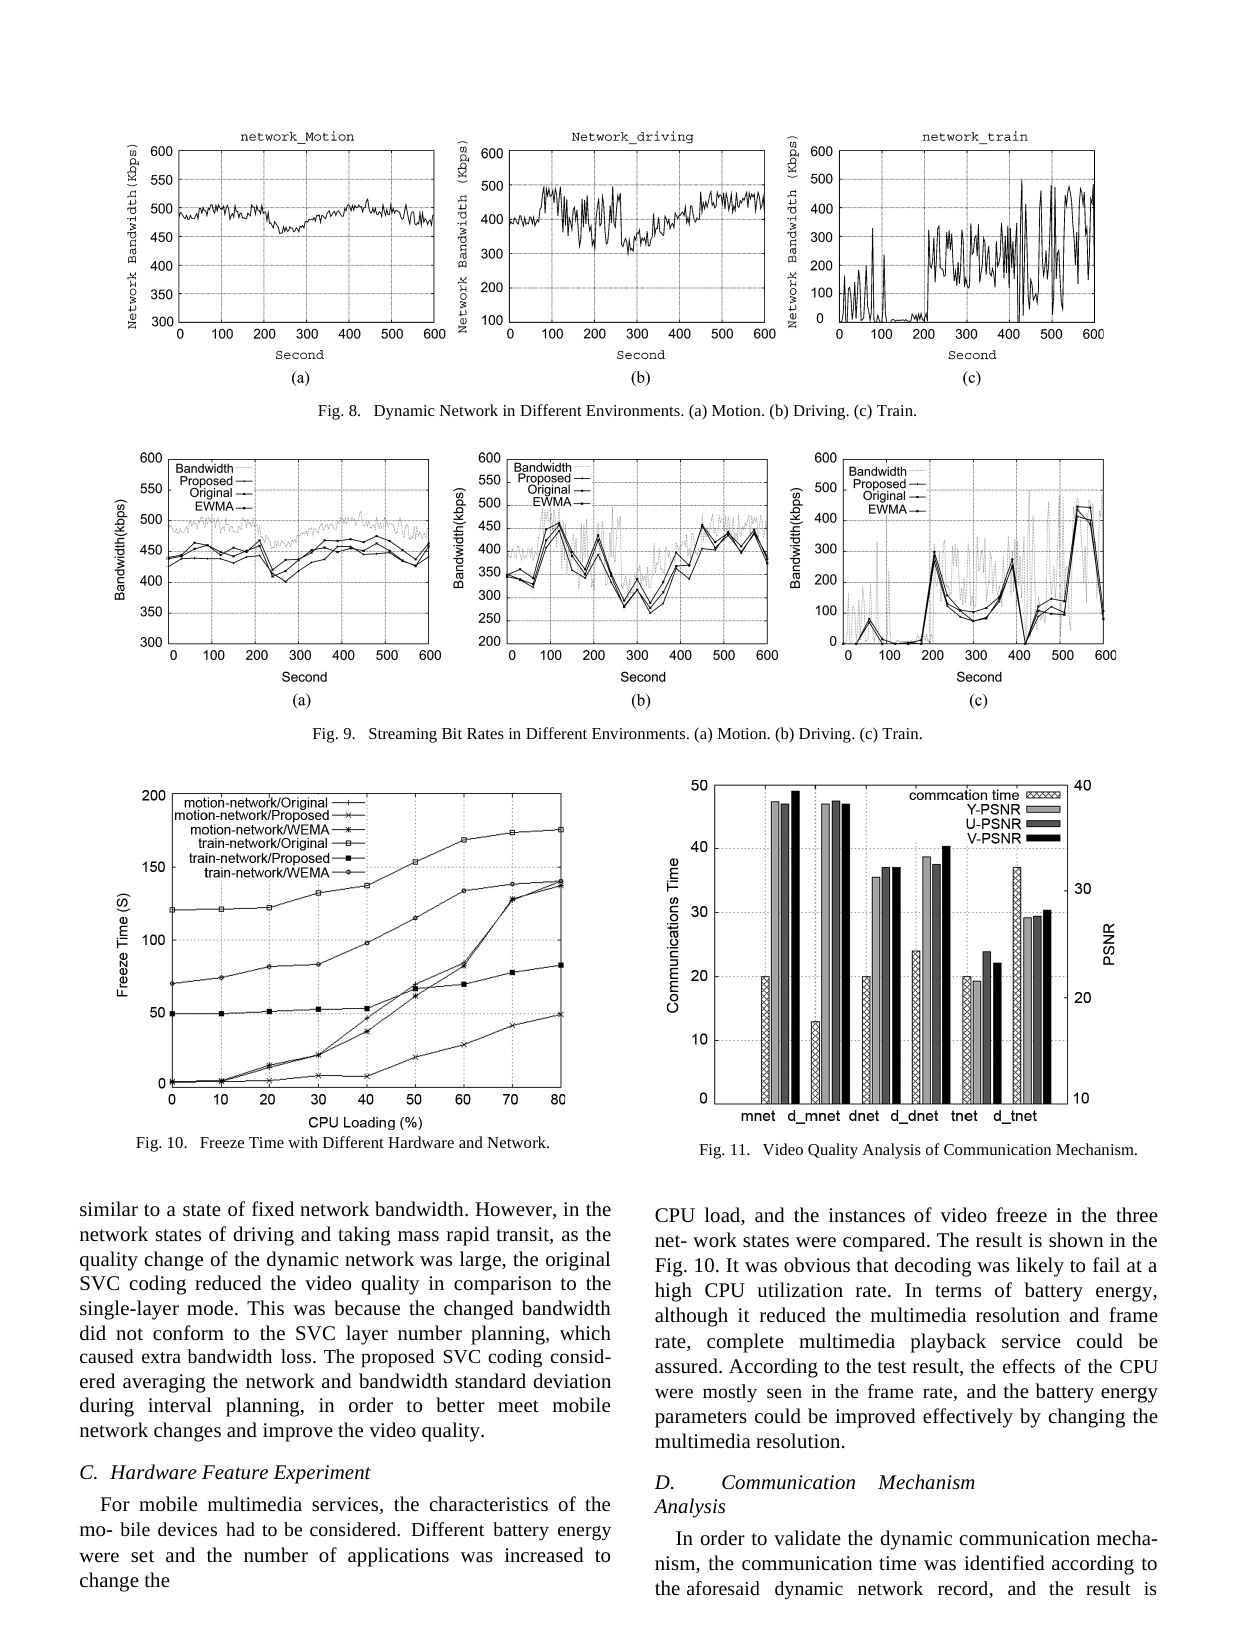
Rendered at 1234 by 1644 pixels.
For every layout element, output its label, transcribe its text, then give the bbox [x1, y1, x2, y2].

text Fig. 10. Freeze Time with Different Hardware and Network. [136, 1133, 608, 1152]
picture [116, 790, 565, 1130]
text Fig. 9. Streaming Bit Rates in Different Environments. (a) Motion. (b) Driving. (c) Train. [312, 724, 1169, 742]
text For mobile multimedia services, the characteristics of the mo- bile devices had to be considered. Different battery energy were set and the number of applications was increased to change the [79, 1492, 611, 1592]
picture [666, 780, 1115, 1124]
text Fig. 8. Dynamic Network in Different Environments. (a) Motion. (b) Driving. (c) Train. [318, 401, 1169, 420]
picture [114, 452, 1117, 709]
picture [127, 131, 1104, 386]
text Fig. 11. Video Quality Analysis of Communication Mechanism. [699, 1140, 1169, 1159]
text similar to a state of fixed network bandwidth. However, in the network states of driving and taking mass rapid transit, as the quality change of the dynamic network was large, the original SVC coding reduced the video quality in comparison to the single-layer mode. This was because the changed bandwidth did not conform to the SVC layer number planning, which caused extra bandwidth loss. The proposed SVC coding consid- ered averaging the network and bandwidth standard deviation during interval planning, in order to better meet mobile network changes and improve the video quality. [79, 1197, 611, 1442]
text CPU load, and the instances of video freeze in the three net- work states were compared. The result is shown in the Fig. 10. It was obvious that decoding was likely to fail at a high CPU utilization rate. In terms of battery energy, although it reduced the multimedia resolution and frame rate, complete multimedia playback service could be assured. According to the test result, the effects of the CPU were mostly seen in the frame rate, and the battery energy parameters could be improved effectively by changing the multimedia resolution. [654, 1202, 1158, 1453]
text C. Hardware Feature Experiment [79, 1460, 373, 1484]
text D. Communication Mechanism Analysis [654, 1470, 975, 1518]
